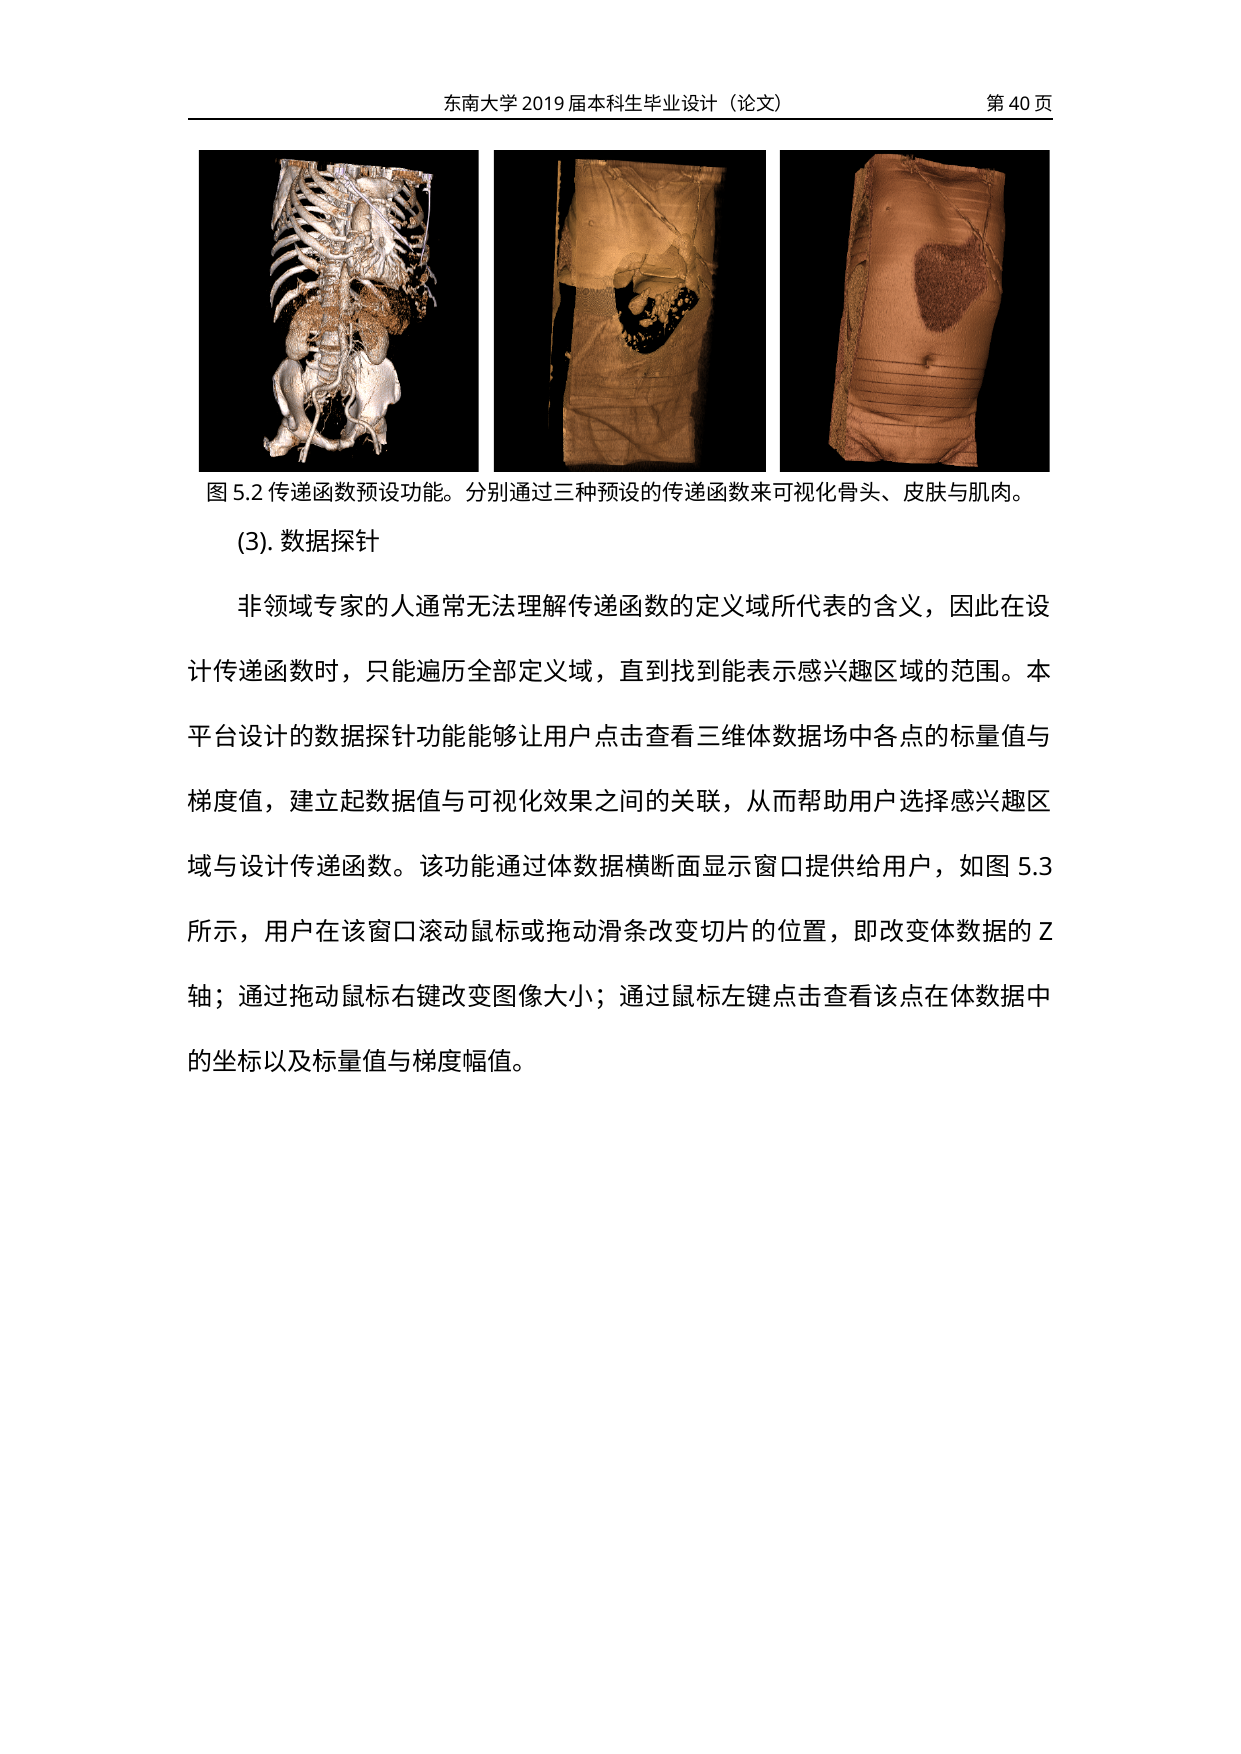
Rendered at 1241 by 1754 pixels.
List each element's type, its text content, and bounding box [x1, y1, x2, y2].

text (3). 数据探针 [187, 507, 1053, 572]
table_header [769, 150, 1053, 475]
text 非领域专家的人通常无法理解传递函数的定义域所代表的含义，因此在设计传递函数时，只能遍历全部定义域，直到找到能表示感兴趣区域的范围。本平台设计的数据探针功能能够让用户点击查看三维体数据场中各点的标量值与梯度值，建立起数据值与可视化效果之间的关联，从而帮助用户选择感兴趣区域与设计传递函数。该功能通过体数据横断面显示窗口提供给用户，如图5.3所示，用户在该窗口滚动鼠标或拖动滑条改变切片的位置，即改变体数据的Z轴；通过拖动鼠标右键改变图像大小；通过鼠标左键点击查看该点在体数据中的坐标以及标量值与梯度幅值。 [187, 572, 1053, 1092]
picture [493, 150, 766, 472]
picture [198, 150, 479, 472]
table_header [483, 150, 769, 475]
text 图5.2 传递函数预设功能。分别通过三种预设的传递函数来可视化骨头、皮肤与肌肉。 [187, 475, 1053, 507]
table_header [188, 150, 483, 475]
picture [779, 150, 1050, 472]
